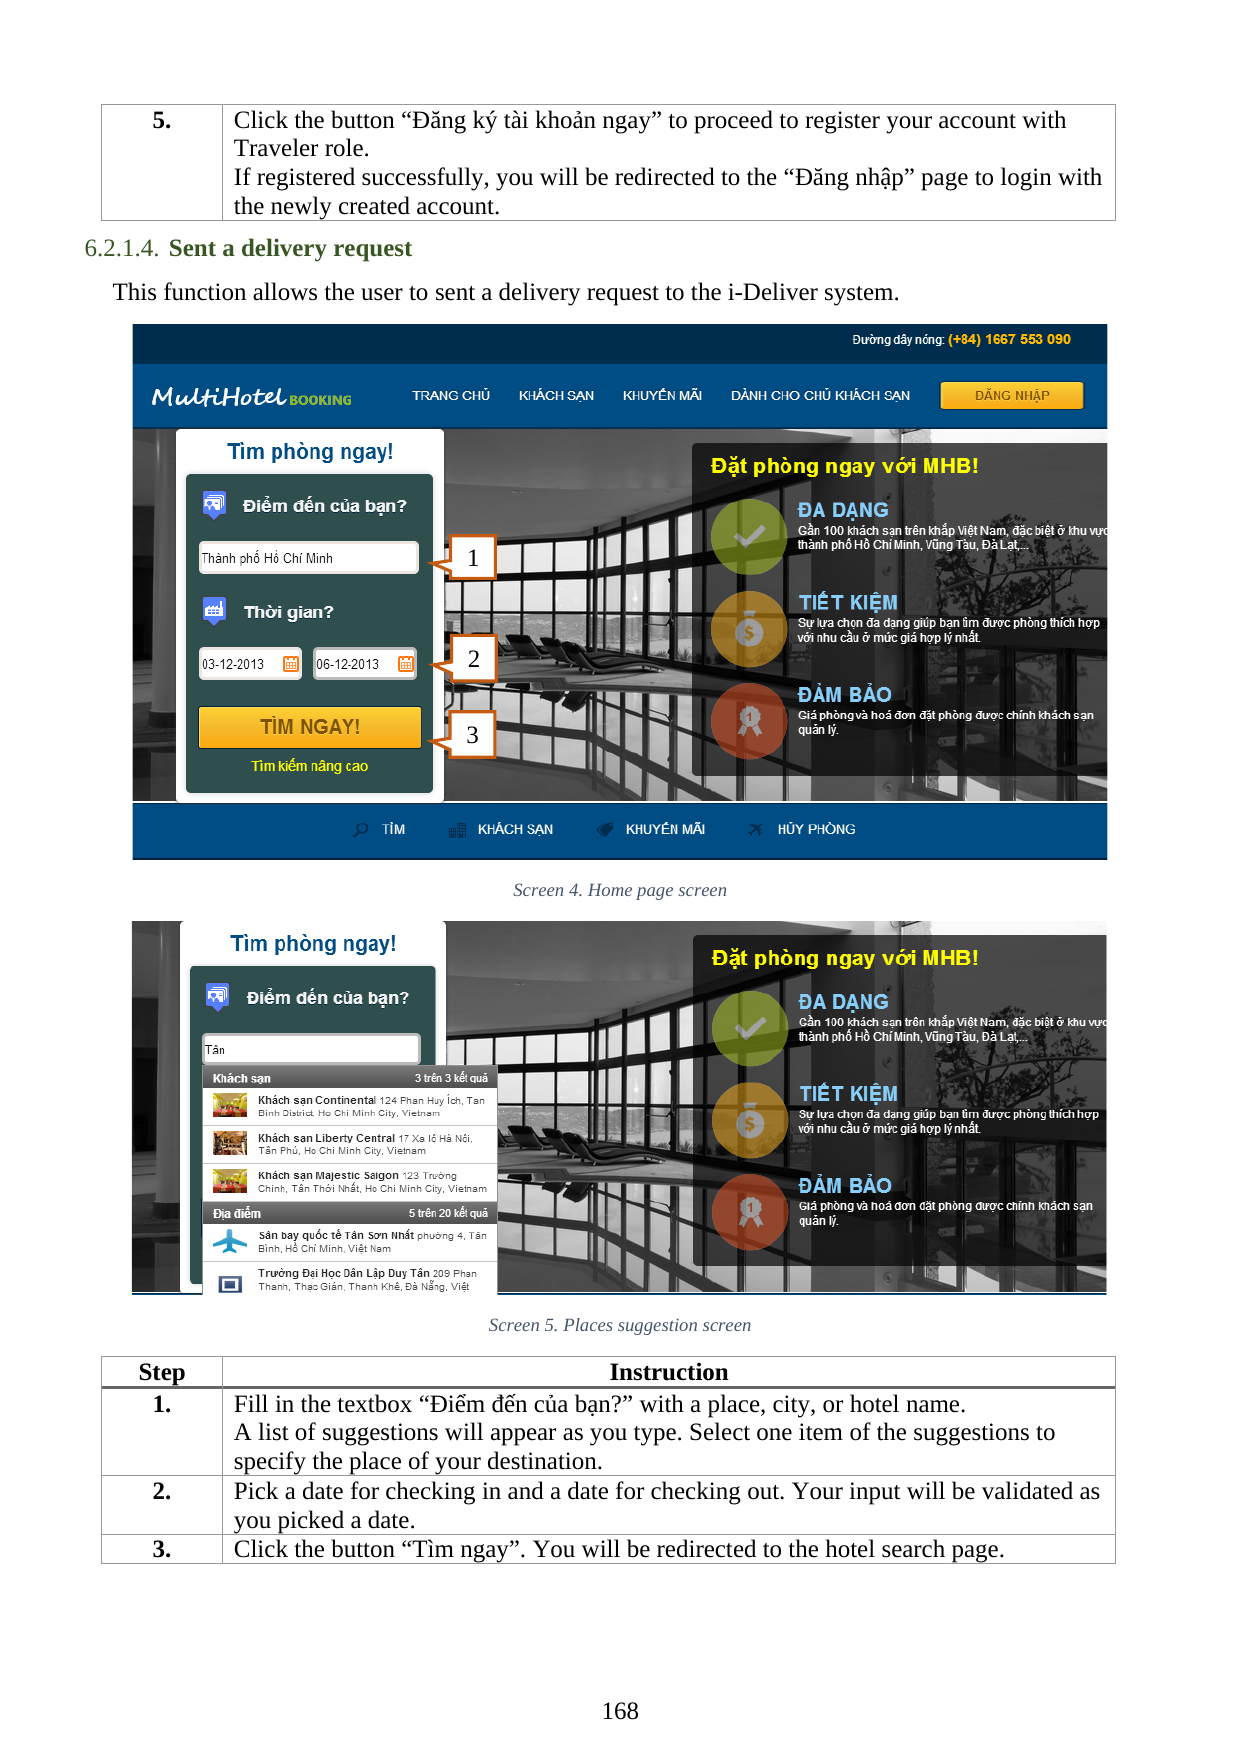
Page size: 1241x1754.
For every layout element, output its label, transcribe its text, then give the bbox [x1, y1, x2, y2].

subtitle Sent a delivery request [159, 233, 1128, 262]
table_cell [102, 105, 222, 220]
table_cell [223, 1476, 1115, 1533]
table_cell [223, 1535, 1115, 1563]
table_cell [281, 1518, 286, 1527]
picture [132, 324, 1108, 860]
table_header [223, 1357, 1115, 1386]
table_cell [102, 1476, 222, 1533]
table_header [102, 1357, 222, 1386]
picture [131, 921, 1107, 1295]
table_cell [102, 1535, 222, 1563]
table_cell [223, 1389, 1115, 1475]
text This function allows the user to sent a delivery request to the i-Deliver system. [112, 277, 1128, 306]
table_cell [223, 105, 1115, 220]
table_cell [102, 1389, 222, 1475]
